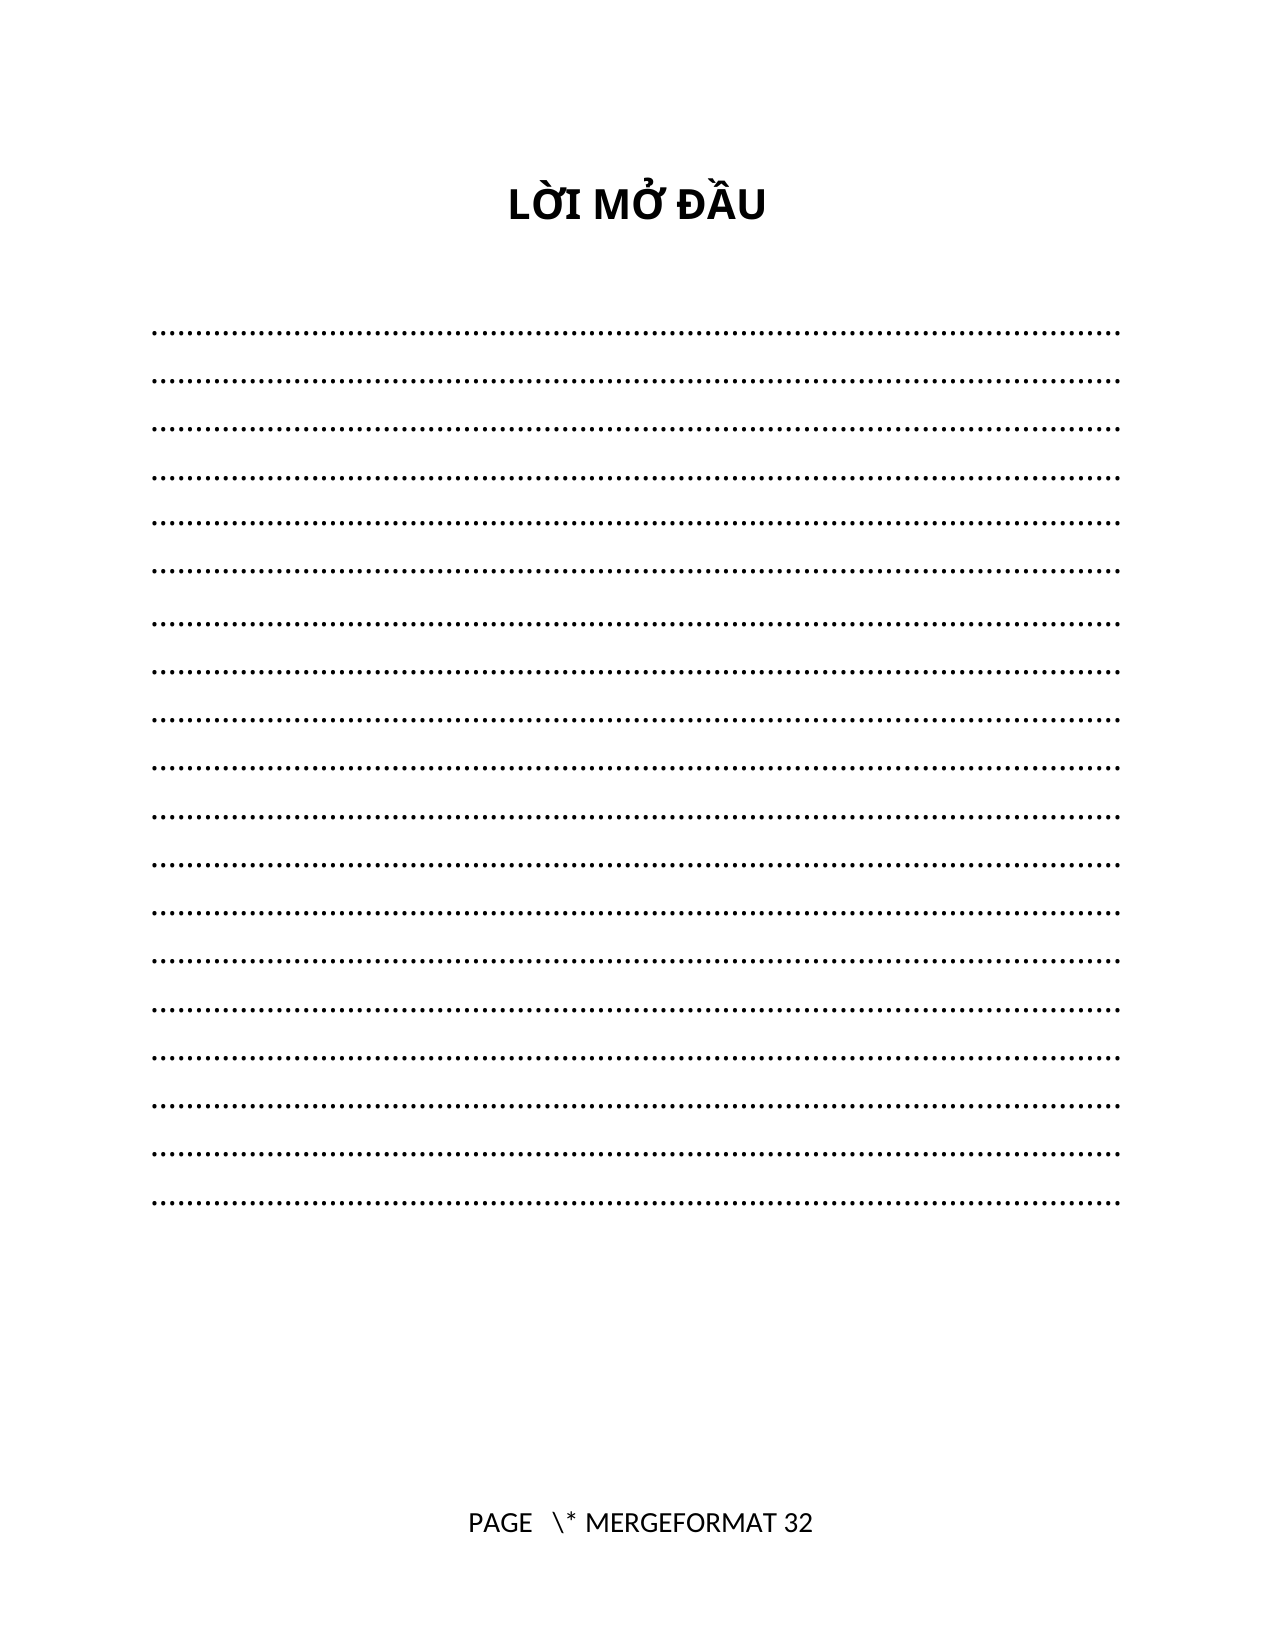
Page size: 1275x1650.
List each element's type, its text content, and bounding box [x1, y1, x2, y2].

subtitle LỜI MỞ ĐẦU [150, 175, 1125, 232]
